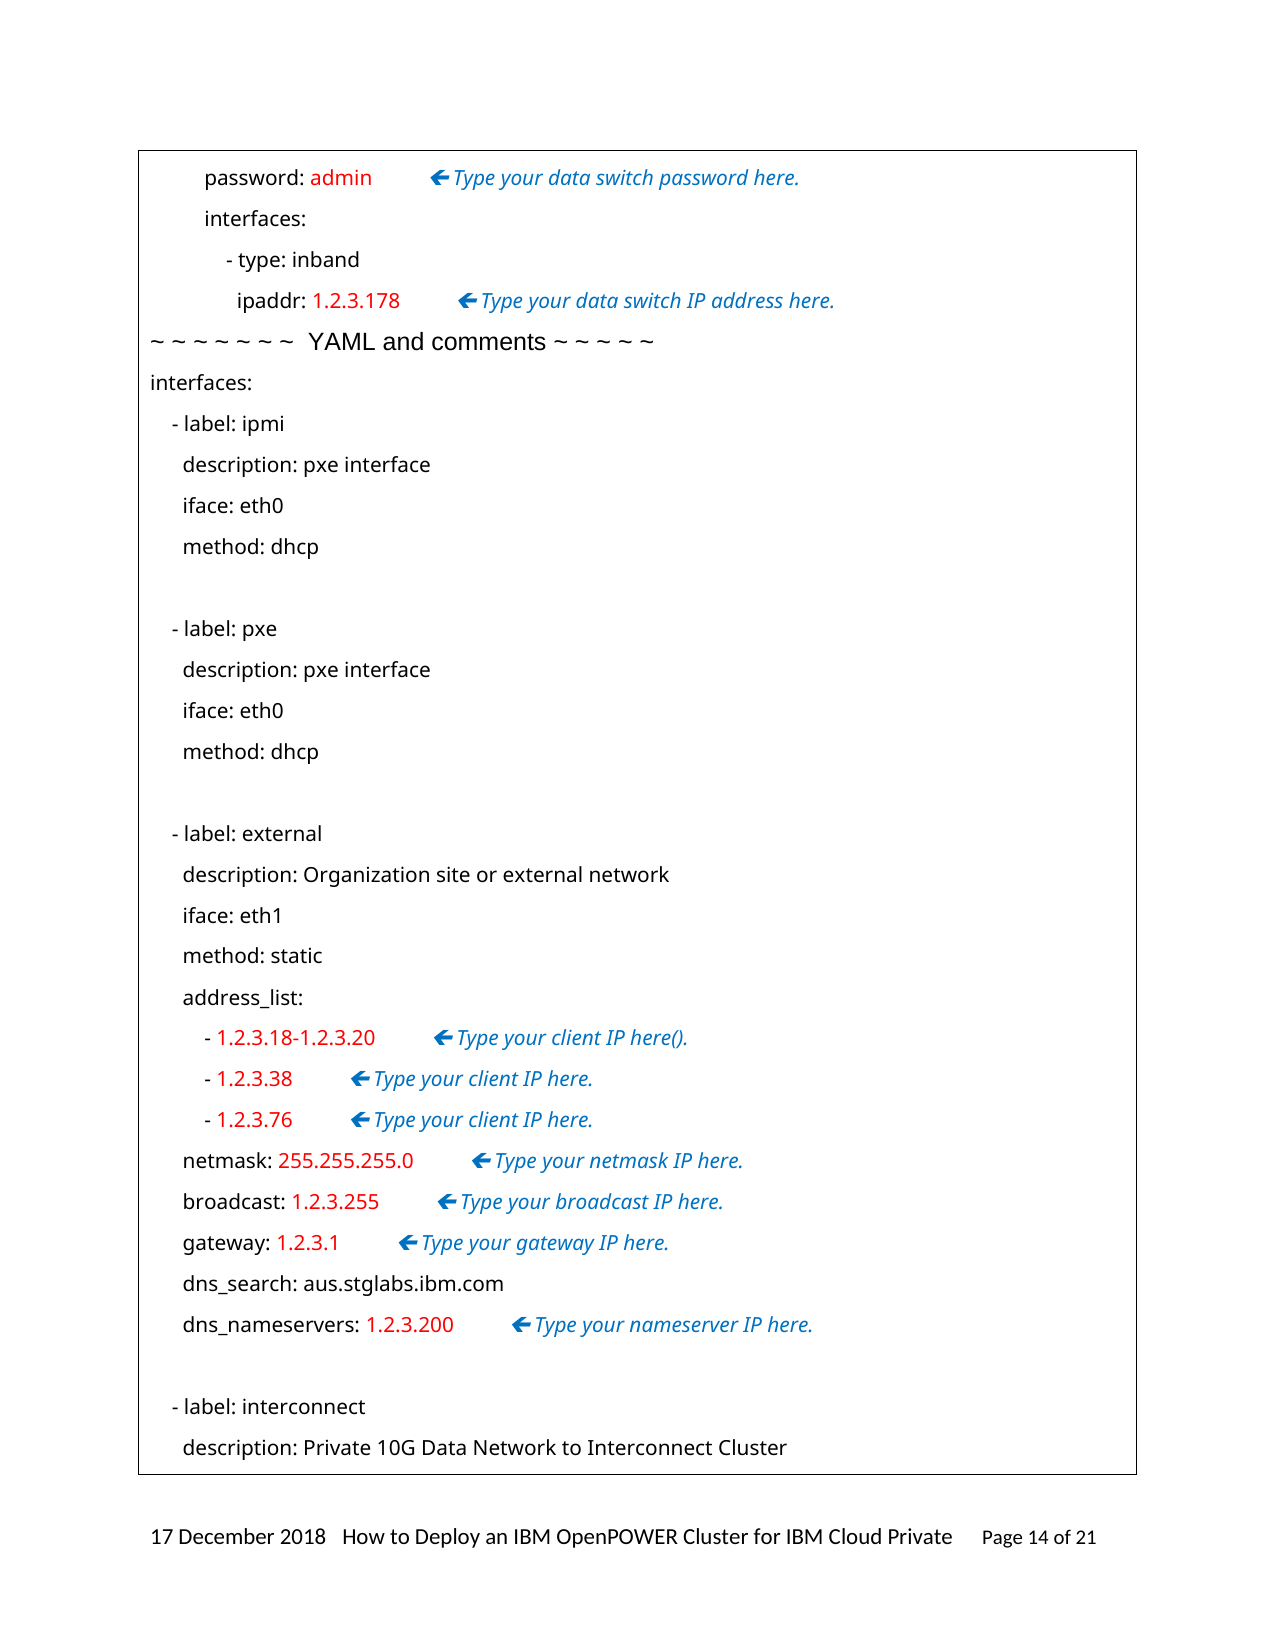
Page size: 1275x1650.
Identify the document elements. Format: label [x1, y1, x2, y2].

table_header [139, 151, 1136, 1474]
